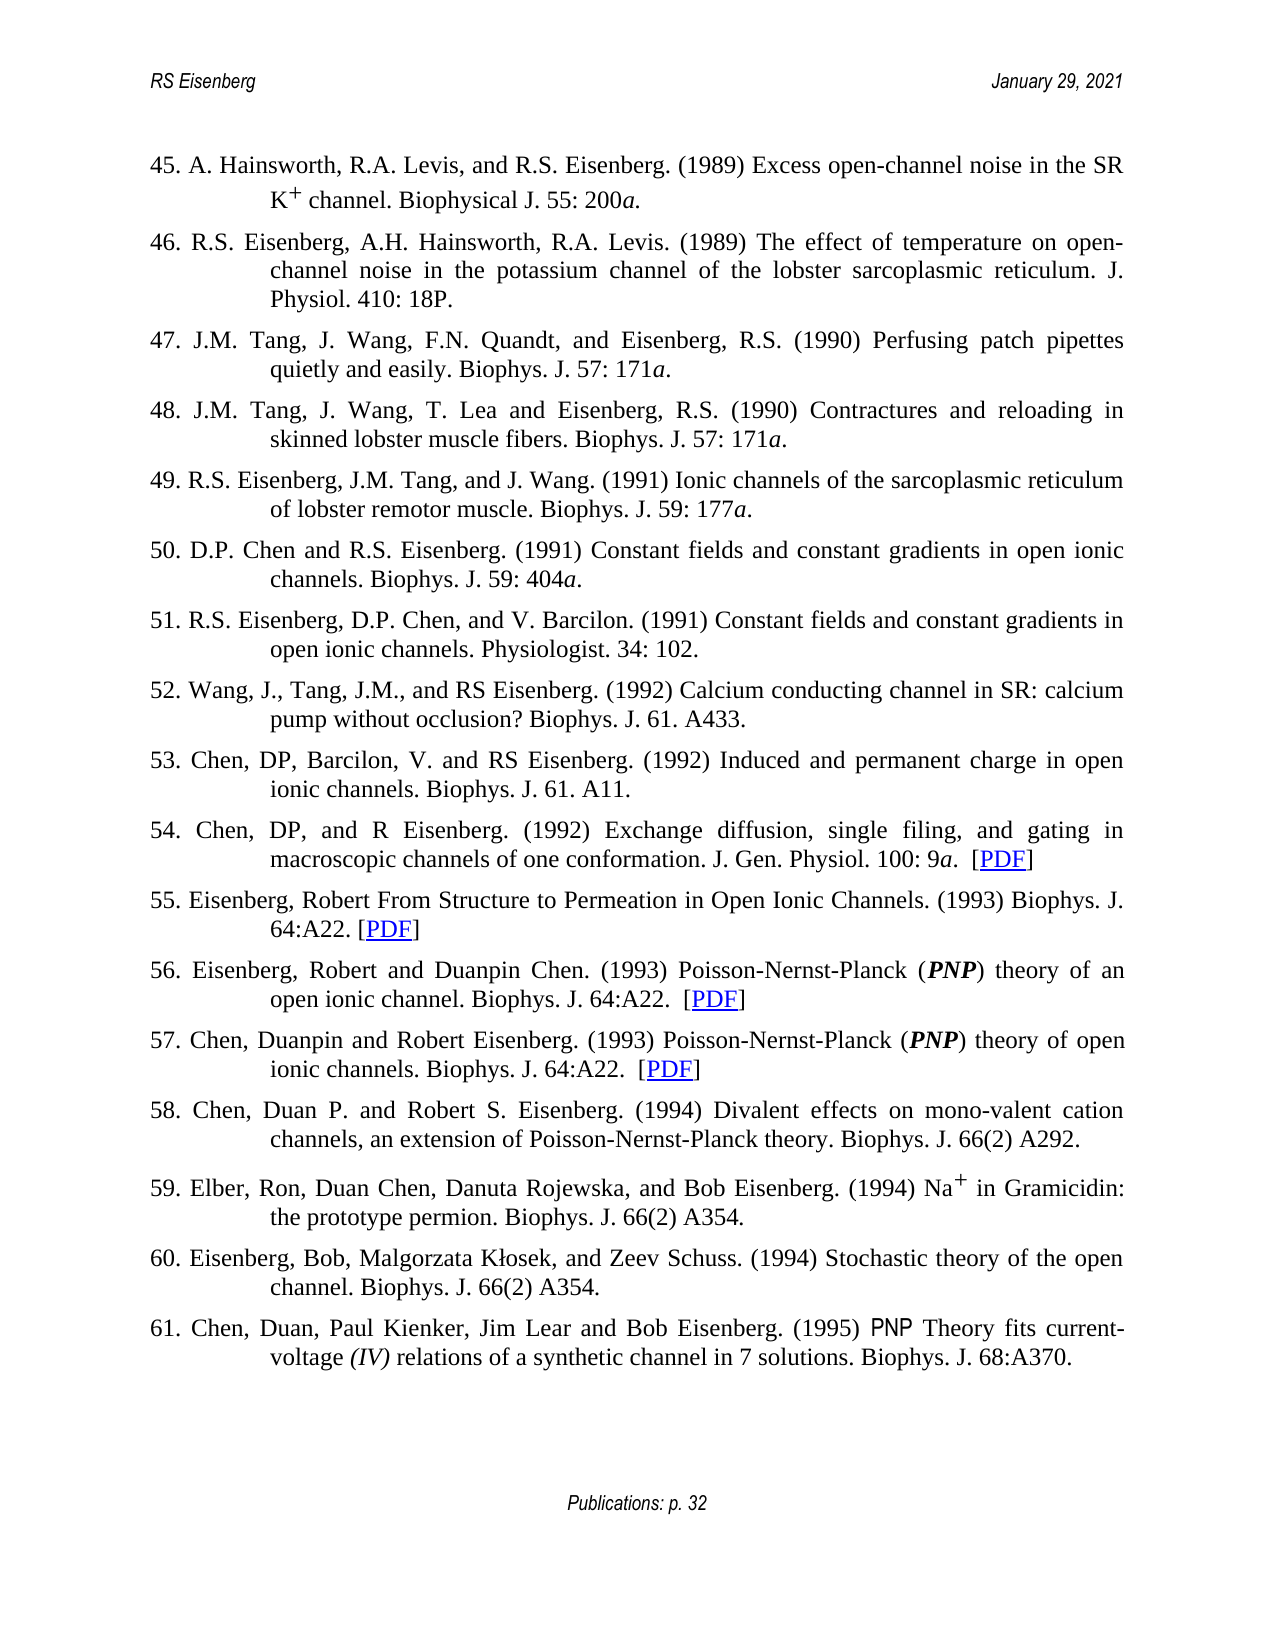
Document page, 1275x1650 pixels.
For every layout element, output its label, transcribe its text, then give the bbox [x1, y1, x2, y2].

text 58. Chen, Duan P. and Robert S. Eisenberg. (1994) Divalent effects on mono-valent cation channels, an extension of Poisson-Nernst-Planck theory. Biophys. J. 66(2) A292. [150, 1096, 1125, 1153]
text 57. Chen, Duanpin and Robert Eisenberg. (1993) Poisson-Nernst-Planck (PNP) theory of open ionic channels. Biophys. J. 64:A22. [PDF] [150, 1026, 1125, 1083]
text 56. Eisenberg, Robert and Duanpin Chen. (1993) Poisson-Nernst-Planck (PNP) theory of an open ionic channel. Biophys. J. 64:A22. [PDF] [150, 956, 1125, 1013]
text 46. R.S. Eisenberg, A.H. Hainsworth, R.A. Levis. (1989) The effect of temperature on open-channel noise in the potassium channel of the lobster sarcoplasmic reticulum. J. Physiol. 410: 18P. [150, 227, 1125, 313]
text 53. Chen, DP, Barcilon, V. and RS Eisenberg. (1992) Induced and permanent charge in open ionic channels. Biophys. J. 61. A11. [150, 746, 1125, 803]
text 54. Chen, DP, and R Eisenberg. (1992) Exchange diffusion, single filing, and gating in macroscopic channels of one conformation. J. Gen. Physiol. 100: 9a. [PDF] [150, 816, 1125, 873]
text 52. Wang, J., Tang, J.M., and RS Eisenberg. (1992) Calcium conducting channel in SR: calcium pump without occlusion? Biophys. J. 61. A433. [150, 676, 1125, 733]
text 49. R.S. Eisenberg, J.M. Tang, and J. Wang. (1991) Ionic channels of the sarcoplasmic reticulum of lobster remotor muscle. Biophys. J. 59: 177a. [150, 466, 1125, 523]
text 61. Chen, Duan, Paul Kienker, Jim Lear and Bob Eisenberg. (1995) PNP Theory fits current-voltage (IV) relations of a synthetic channel in 7 solutions. Biophys. J. 68:A370. [150, 1313, 1125, 1370]
text 48. J.M. Tang, J. Wang, T. Lea and Eisenberg, R.S. (1990) Contractures and reloading in skinned lobster muscle fibers. Biophys. J. 57: 171a. [150, 396, 1125, 453]
text 55. Eisenberg, Robert From Structure to Permeation in Open Ionic Channels. (1993) Biophys. J. 64:A22. [PDF] [150, 886, 1125, 943]
text 47. J.M. Tang, J. Wang, F.N. Quandt, and Eisenberg, R.S. (1990) Perfusing patch pipettes quietly and easily. Biophys. J. 57: 171a. [150, 326, 1125, 383]
text 50. D.P. Chen and R.S. Eisenberg. (1991) Constant fields and constant gradients in open ionic channels. Biophys. J. 59: 404a. [150, 536, 1125, 593]
text 45. A. Hainsworth, R.A. Levis, and R.S. Eisenberg. (1989) Excess open-channel noise in the SR K+ channel. Biophysical J. 55: 200a. [150, 150, 1125, 214]
text 59. Elber, Ron, Duan Chen, Danuta Rojewska, and Bob Eisenberg. (1994) Na+ in Gramicidin: the prototype permion. Biophys. J. 66(2) A354. [150, 1166, 1125, 1230]
text 60. Eisenberg, Bob, Malgorzata Kłosek, and Zeev Schuss. (1994) Stochastic theory of the open channel. Biophys. J. 66(2) A354. [150, 1243, 1125, 1300]
text 51. R.S. Eisenberg, D.P. Chen, and V. Barcilon. (1991) Constant fields and constant gradients in open ionic channels. Physiologist. 34: 102. [150, 606, 1125, 663]
